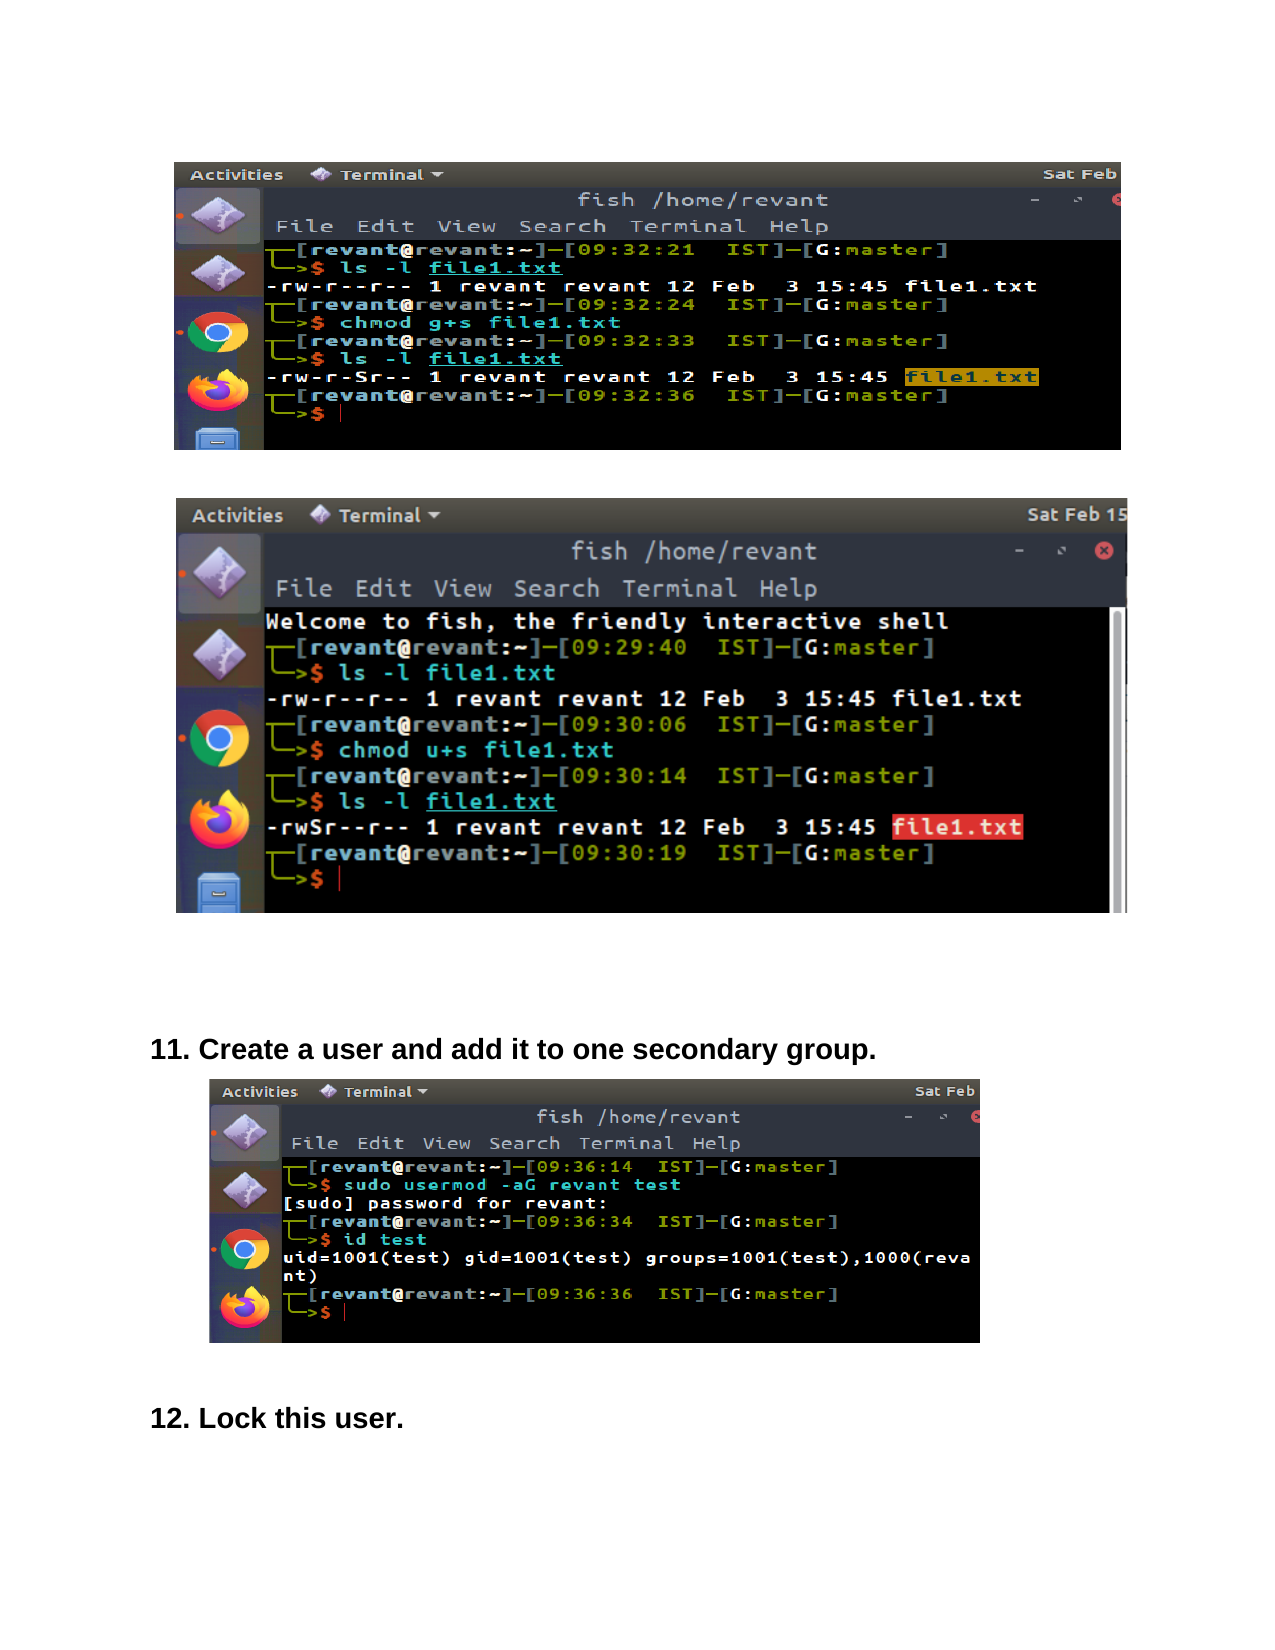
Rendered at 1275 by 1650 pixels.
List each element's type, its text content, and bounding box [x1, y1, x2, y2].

picture [176, 498, 1128, 913]
picture [209, 1079, 980, 1343]
text 11. Create a user and add it to one secondary group. [150, 1032, 1125, 1066]
picture [174, 162, 1121, 450]
text 12. Lock this user. [150, 1401, 1125, 1434]
